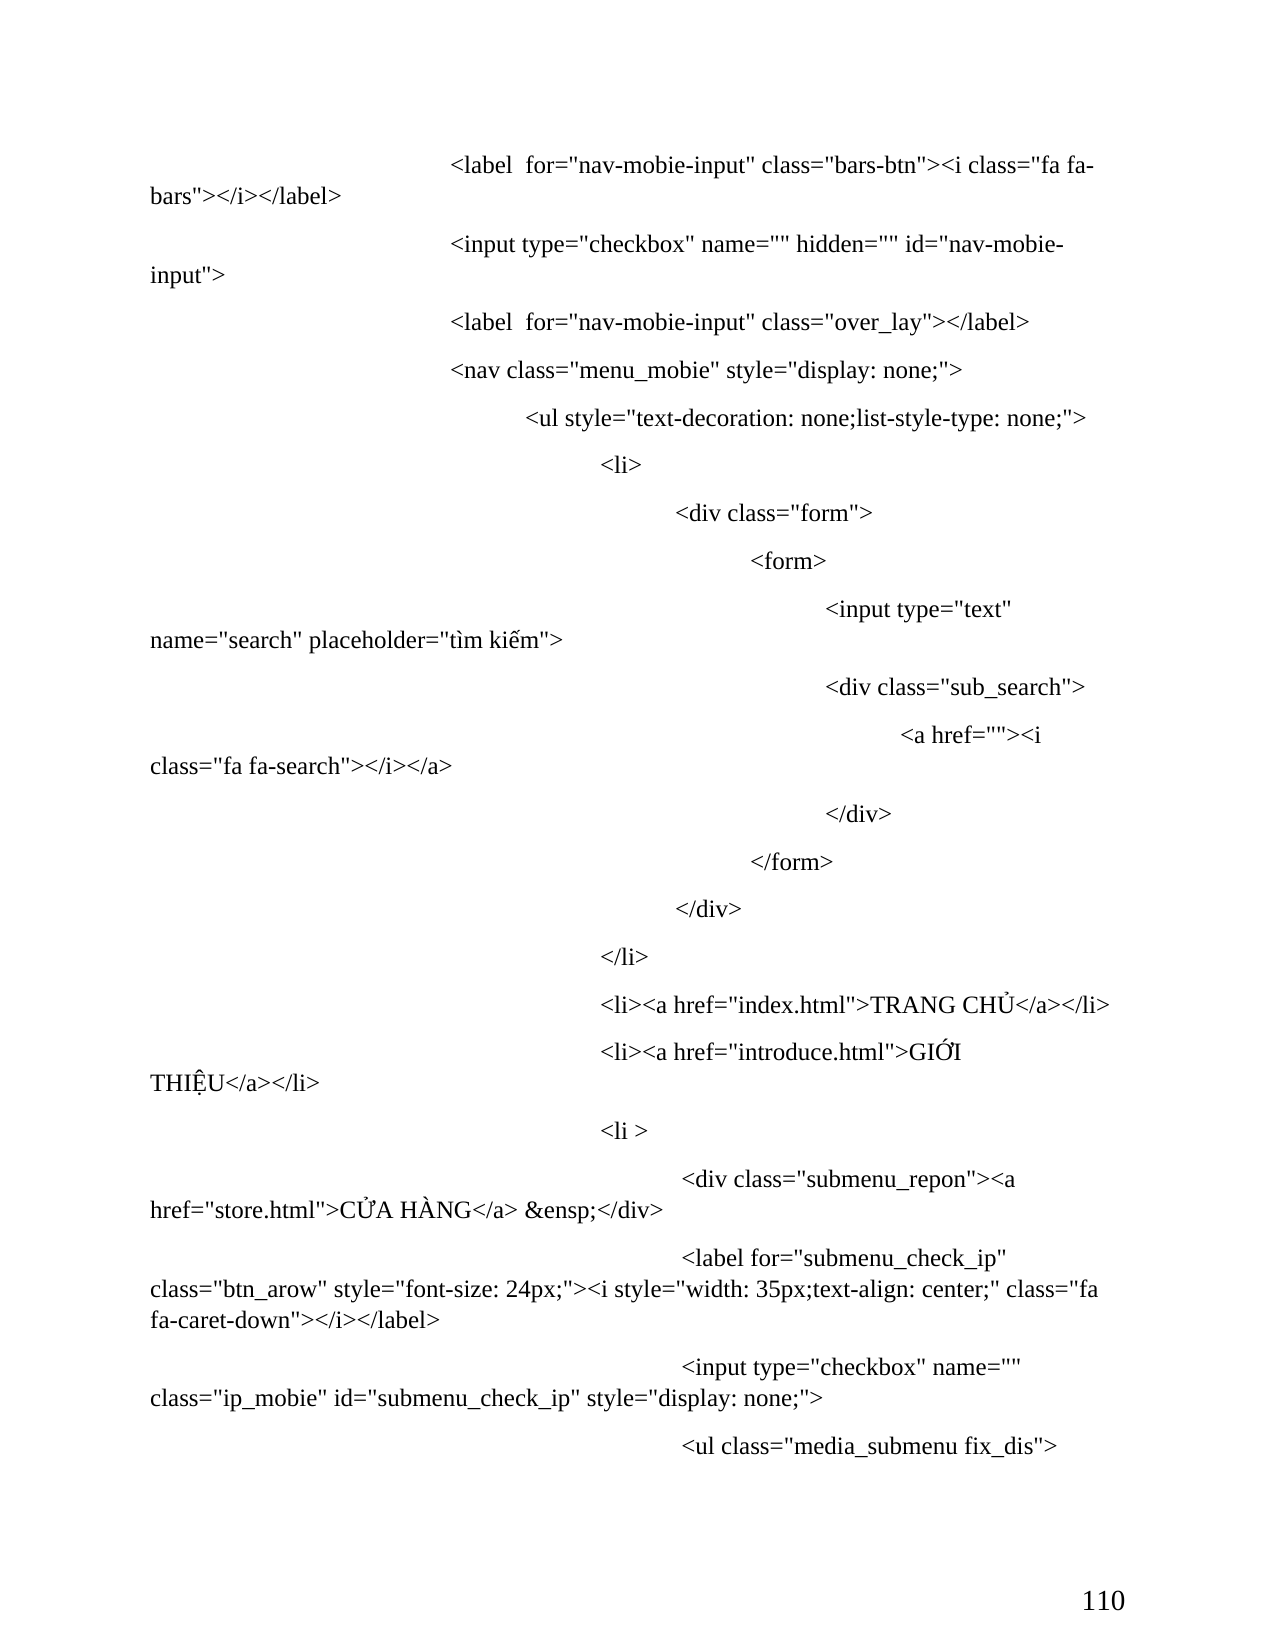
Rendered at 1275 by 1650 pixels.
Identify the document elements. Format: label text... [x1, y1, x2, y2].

text </div> [150, 799, 1125, 828]
text <input type="text" name="search" placeholder="tìm kiếm"> [150, 594, 1125, 653]
text <a href=""><i class="fa fa-search"></i></a> [150, 720, 1125, 780]
text </li> [150, 942, 1125, 971]
text <li> [150, 451, 1125, 479]
text <nav class="menu_mobie" style="display: none;"> [150, 355, 1125, 384]
text <li > [150, 1116, 1125, 1145]
text <label for="nav-mobie-input" class="over_lay"></label> [150, 307, 1125, 336]
text <input type="checkbox" name="" hidden="" id="nav-mobie-input"> [150, 229, 1125, 288]
text <label for="nav-mobie-input" class="bars-btn"><i class="fa fa-bars"></i></label> [150, 150, 1125, 210]
text <li><a href="index.html">TRANG CHỦ</a></li> [150, 990, 1125, 1018]
text </form> [150, 847, 1125, 875]
text <li><a href="introduce.html">GIỚI THIỆU</a></li> [150, 1037, 1125, 1097]
text </div> [150, 894, 1125, 923]
text <div class="sub_search"> [150, 672, 1125, 701]
text <form> [150, 546, 1125, 575]
text <label for="submenu_check_ip" class="btn_arow" style="font-size: 24px;"><i style="width: 35px;text-align: center;" class="fa fa-caret-down"></i></label> [150, 1243, 1125, 1333]
text <ul style="text-decoration: none;list-style-type: none;"> [150, 403, 1125, 432]
text <ul class="media_submenu fix_dis"> [150, 1431, 1125, 1460]
text <div class="submenu_repon"><a href="store.html">CỬA HÀNG</a> &ensp;</div> [150, 1164, 1125, 1224]
text <div class="form"> [150, 498, 1125, 527]
text <input type="checkbox" name="" class="ip_mobie" id="submenu_check_ip" style="display: none;"> [150, 1352, 1125, 1412]
